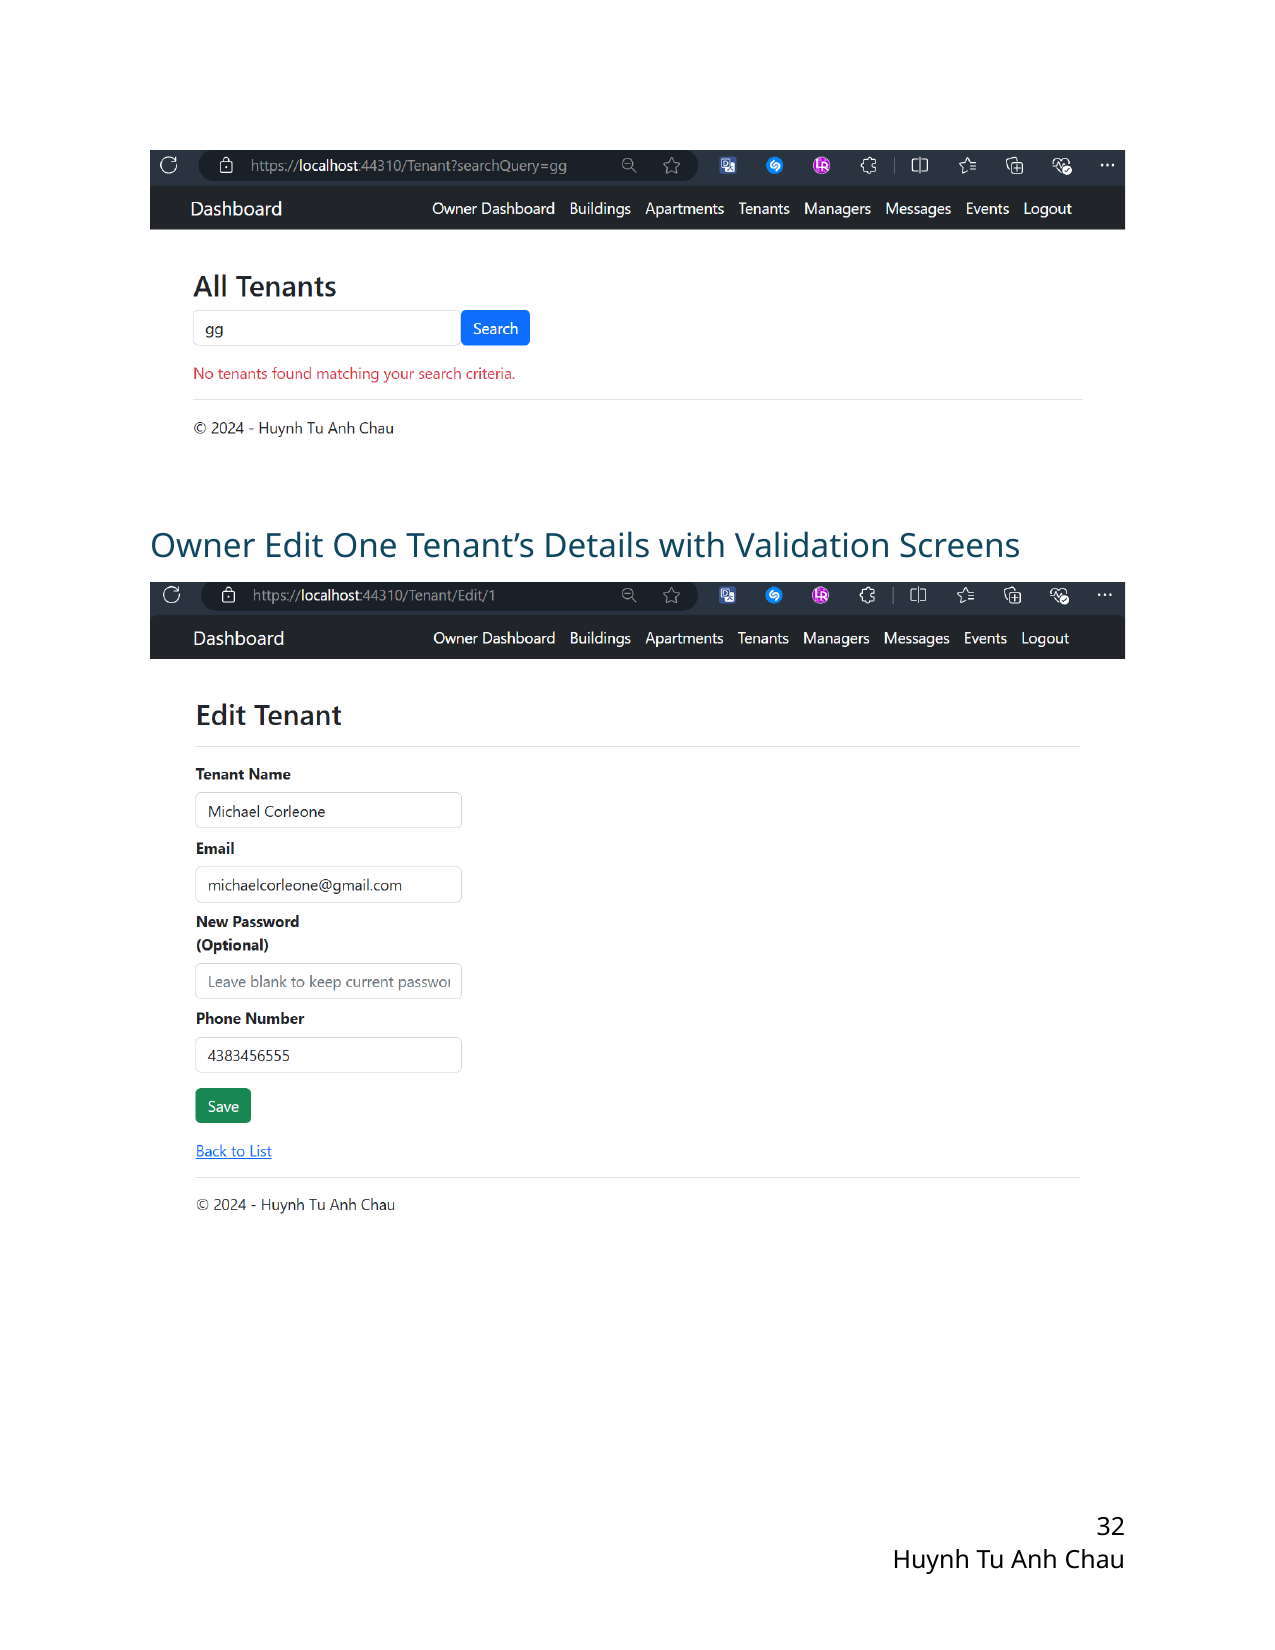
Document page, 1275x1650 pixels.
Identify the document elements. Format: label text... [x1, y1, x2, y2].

picture [150, 582, 1125, 1245]
picture [150, 150, 1125, 500]
subtitle Owner Edit One Tenant’s Details with Validation Screens [150, 522, 1125, 567]
